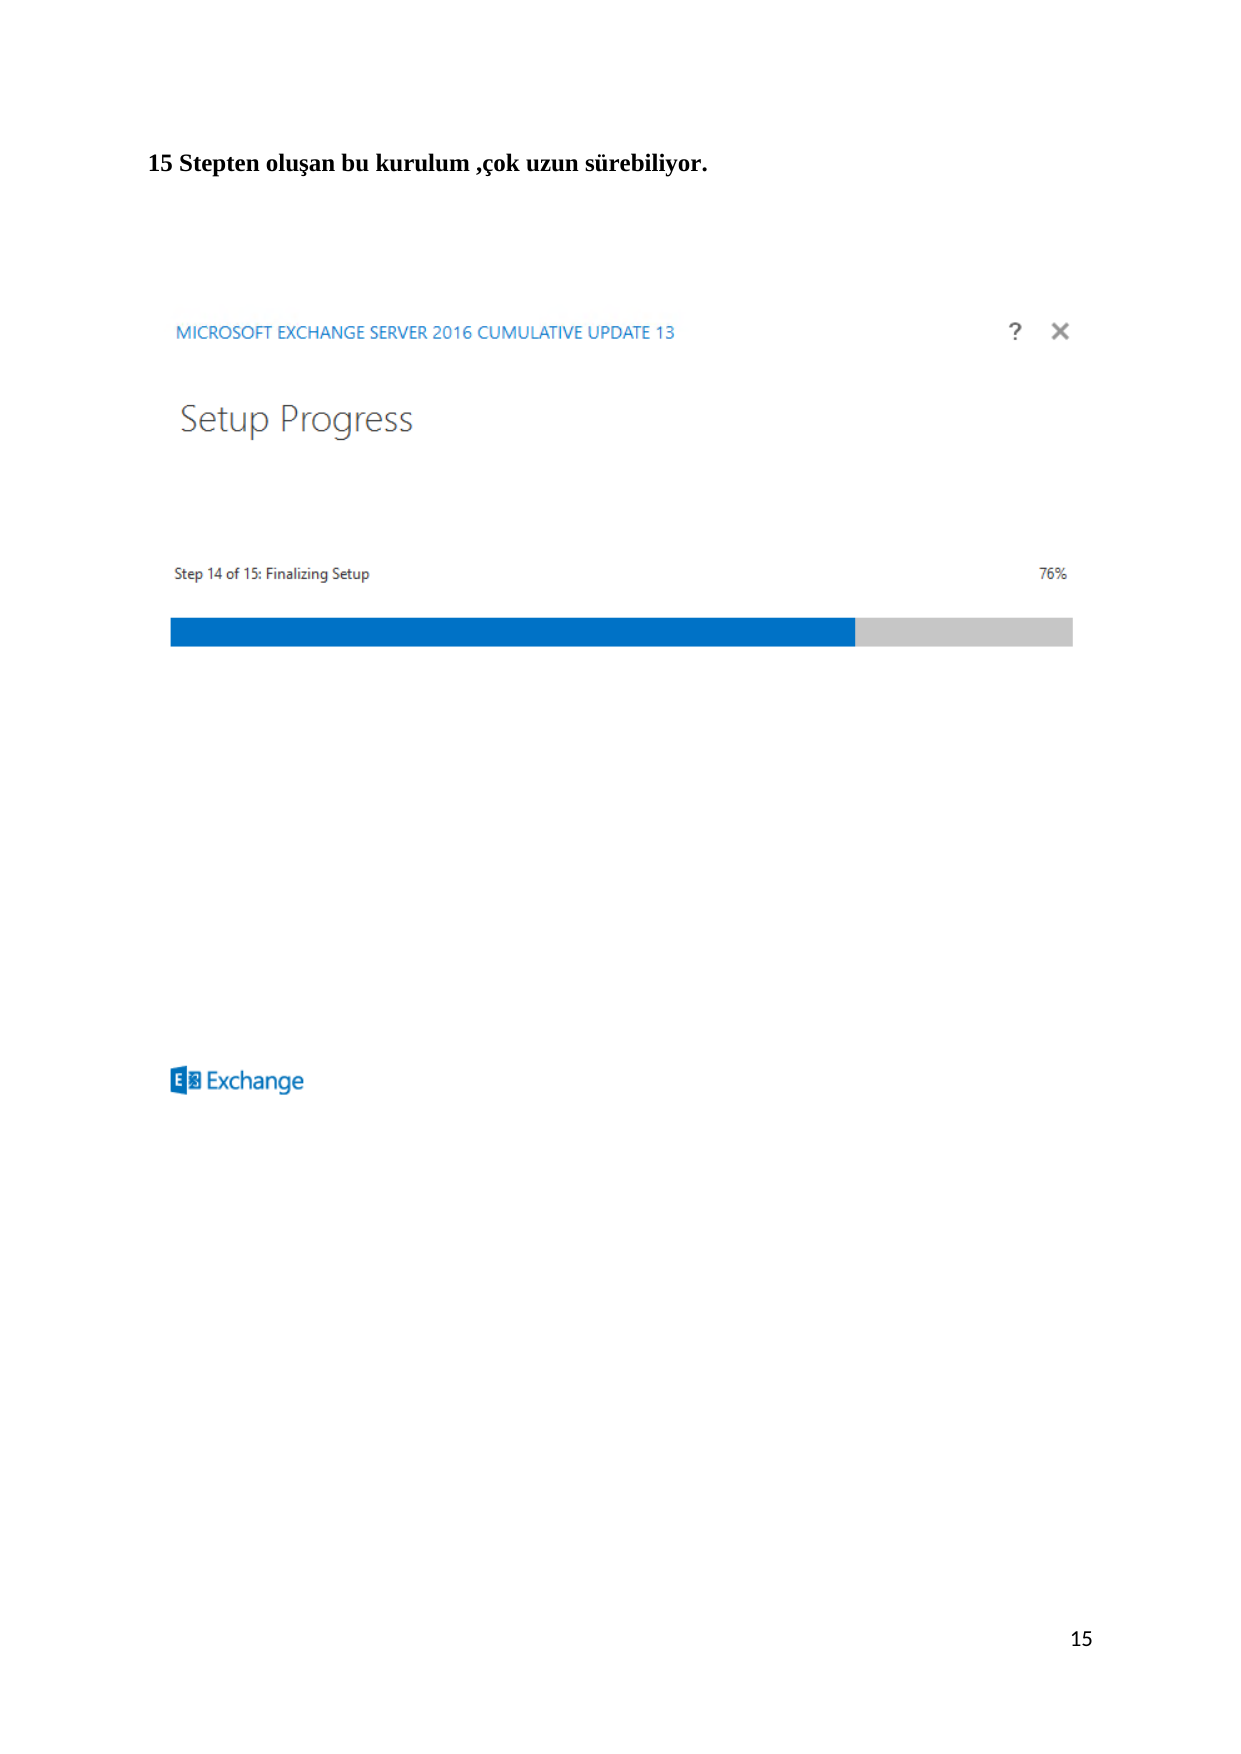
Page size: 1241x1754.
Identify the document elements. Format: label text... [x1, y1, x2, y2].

picture [147, 290, 1093, 1111]
text 15 Stepten oluşan bu kurulum ,çok uzun sürebiliyor. [148, 148, 1093, 176]
